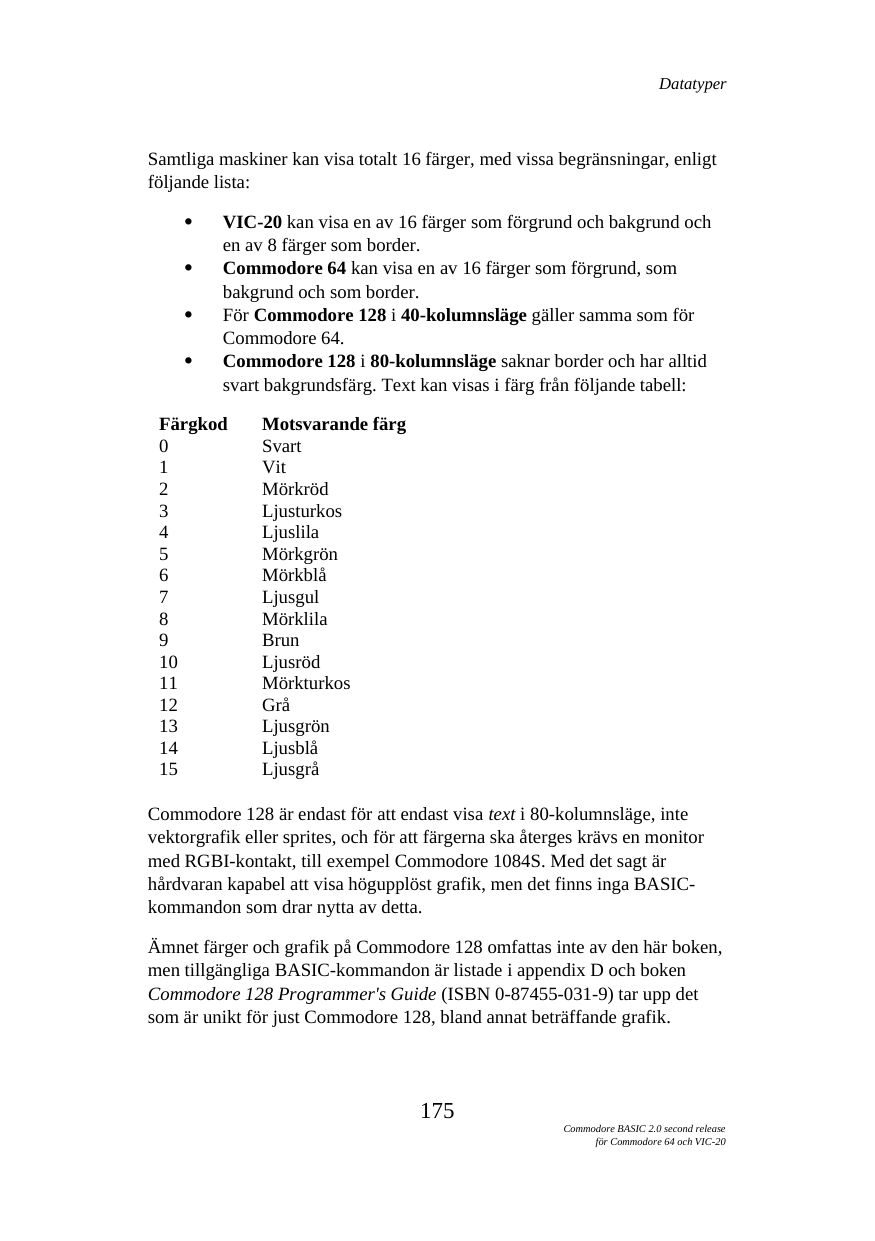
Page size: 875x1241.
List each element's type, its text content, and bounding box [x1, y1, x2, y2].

list VIC-20 kan visa en av 16 färger som förgrund och bakgrund och en av 8 färger som border. [185, 211, 726, 256]
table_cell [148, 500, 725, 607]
list Commodore 128 i 80-kolumnsläge saknar border och har alltid svart bakgrundsfärg. Text kan visas i färg från följande tabell: [185, 350, 726, 395]
text Commodore 128 är endast för att endast visa text i 80-kolumnsläge, inte vektorgrafik eller sprites, och för att färgerna ska återges krävs en monitor med RGBI-kontakt, till exempel Commodore 1084S. Med det sagt är hårdvaran kapabel att visa högupplöst grafik, men det finns inga BASIC-kommandon som drar nytta av detta. [148, 780, 726, 918]
text Ämnet färger och grafik på Commodore 128 omfattas inte av den här boken, men tillgängliga BASIC-kommandon är listade i appendix D och boken Commodore 128 Programmer's Guide (ISBN 0-87455-031-9) tar upp det som är unikt för just Commodore 128, bland annat beträffande grafik. [148, 936, 726, 1027]
list Commodore 64 kan visa en av 16 färger som förgrund, som bakgrund och som border. [185, 257, 726, 302]
list För Commodore 128 i 40-kolumnsläge gäller samma som för Commodore 64. [185, 304, 726, 348]
text Samtliga maskiner kan visa totalt 16 färger, med vissa begränsningar, enligt följande lista: [148, 148, 726, 192]
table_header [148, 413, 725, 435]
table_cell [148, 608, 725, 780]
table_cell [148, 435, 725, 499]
